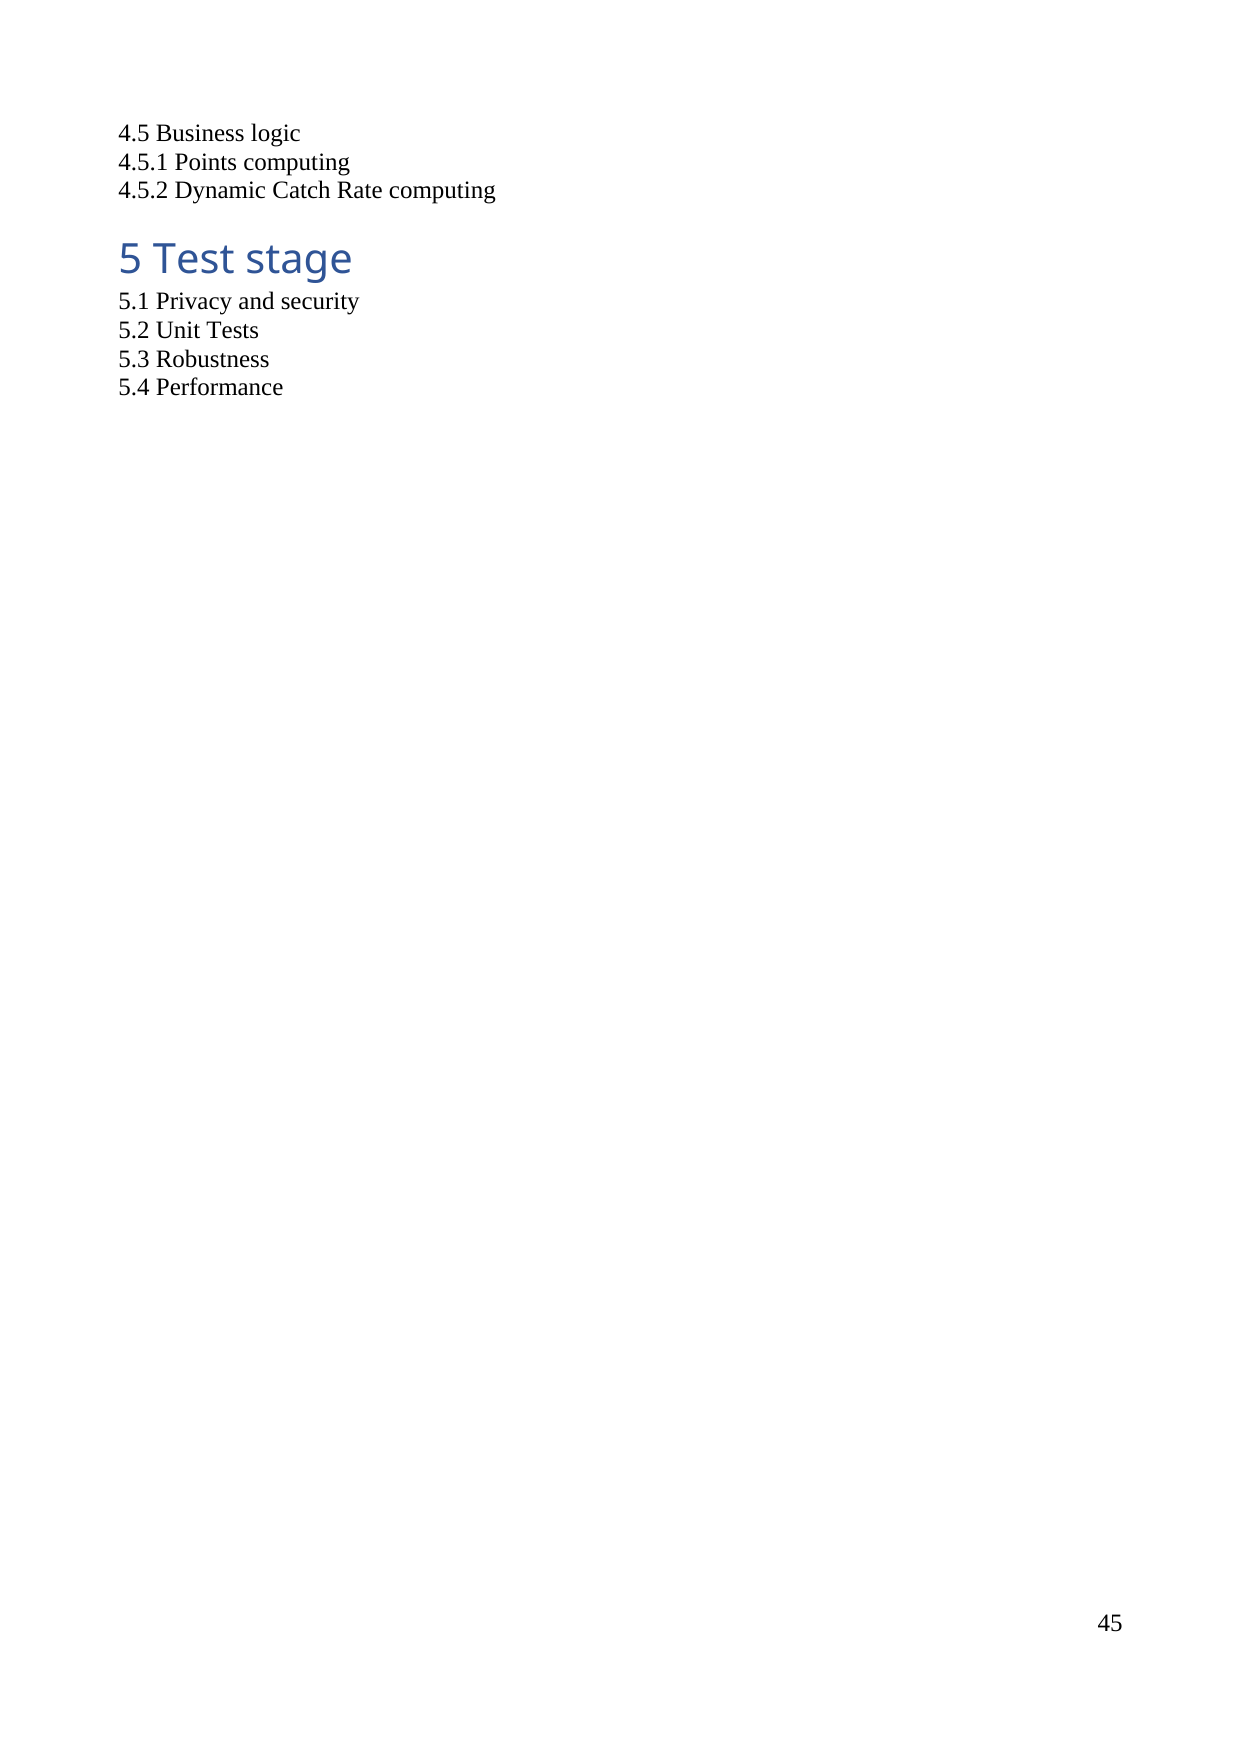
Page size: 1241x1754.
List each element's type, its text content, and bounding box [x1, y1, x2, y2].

text 4.5.1 Points computing [118, 147, 1122, 176]
text 5.3 Robustness [118, 344, 1122, 372]
subtitle 5 Test stage [118, 229, 1122, 286]
text 5.2 Unit Tests [118, 315, 1122, 344]
text 4.5.2 Dynamic Catch Rate computing [118, 176, 1122, 204]
text 5.1 Privacy and security [118, 286, 1122, 315]
text 5.4 Performance [118, 372, 1122, 401]
text 4.5 Business logic [118, 118, 1122, 147]
